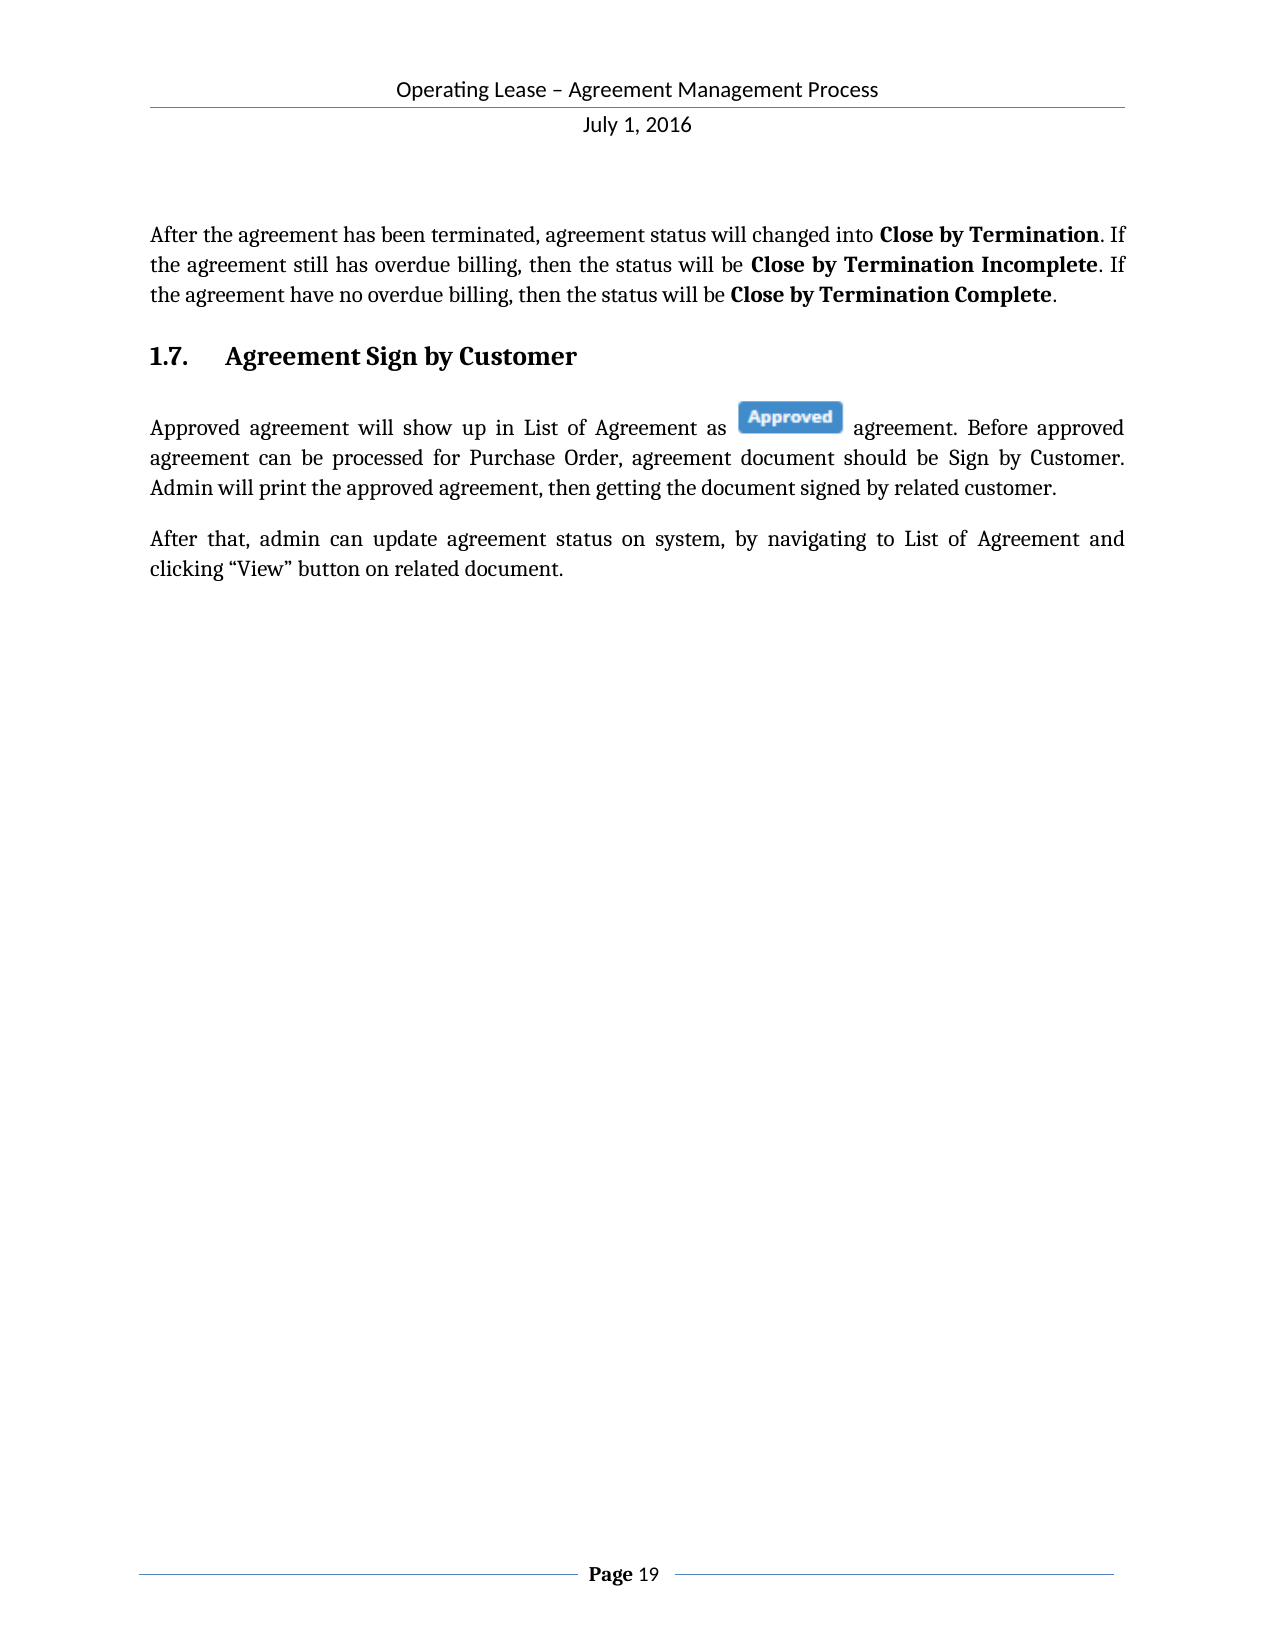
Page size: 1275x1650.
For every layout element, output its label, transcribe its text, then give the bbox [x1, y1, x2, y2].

text Approved agreement will show up in List of Agreement as agreement. Before approved agreement can be processed for Purchase Order, agreement document should be Sign by Customer. Admin will print the approved agreement, then getting the document signed by related customer. [150, 402, 1125, 501]
subtitle Agreement Sign by Customer [150, 341, 1125, 372]
text After the agreement has been terminated, agreement status will changed into Close by Termination. If the agreement still has overdue billing, then the status will be Close by Termination Incomplete. If the agreement have no overdue billing, then the status will be Close by Termination Complete. [150, 222, 1125, 308]
text After that, admin can update agreement status on system, by navigating to List of Agreement and clicking “View” button on related document. [150, 526, 1125, 582]
picture [737, 401, 844, 435]
